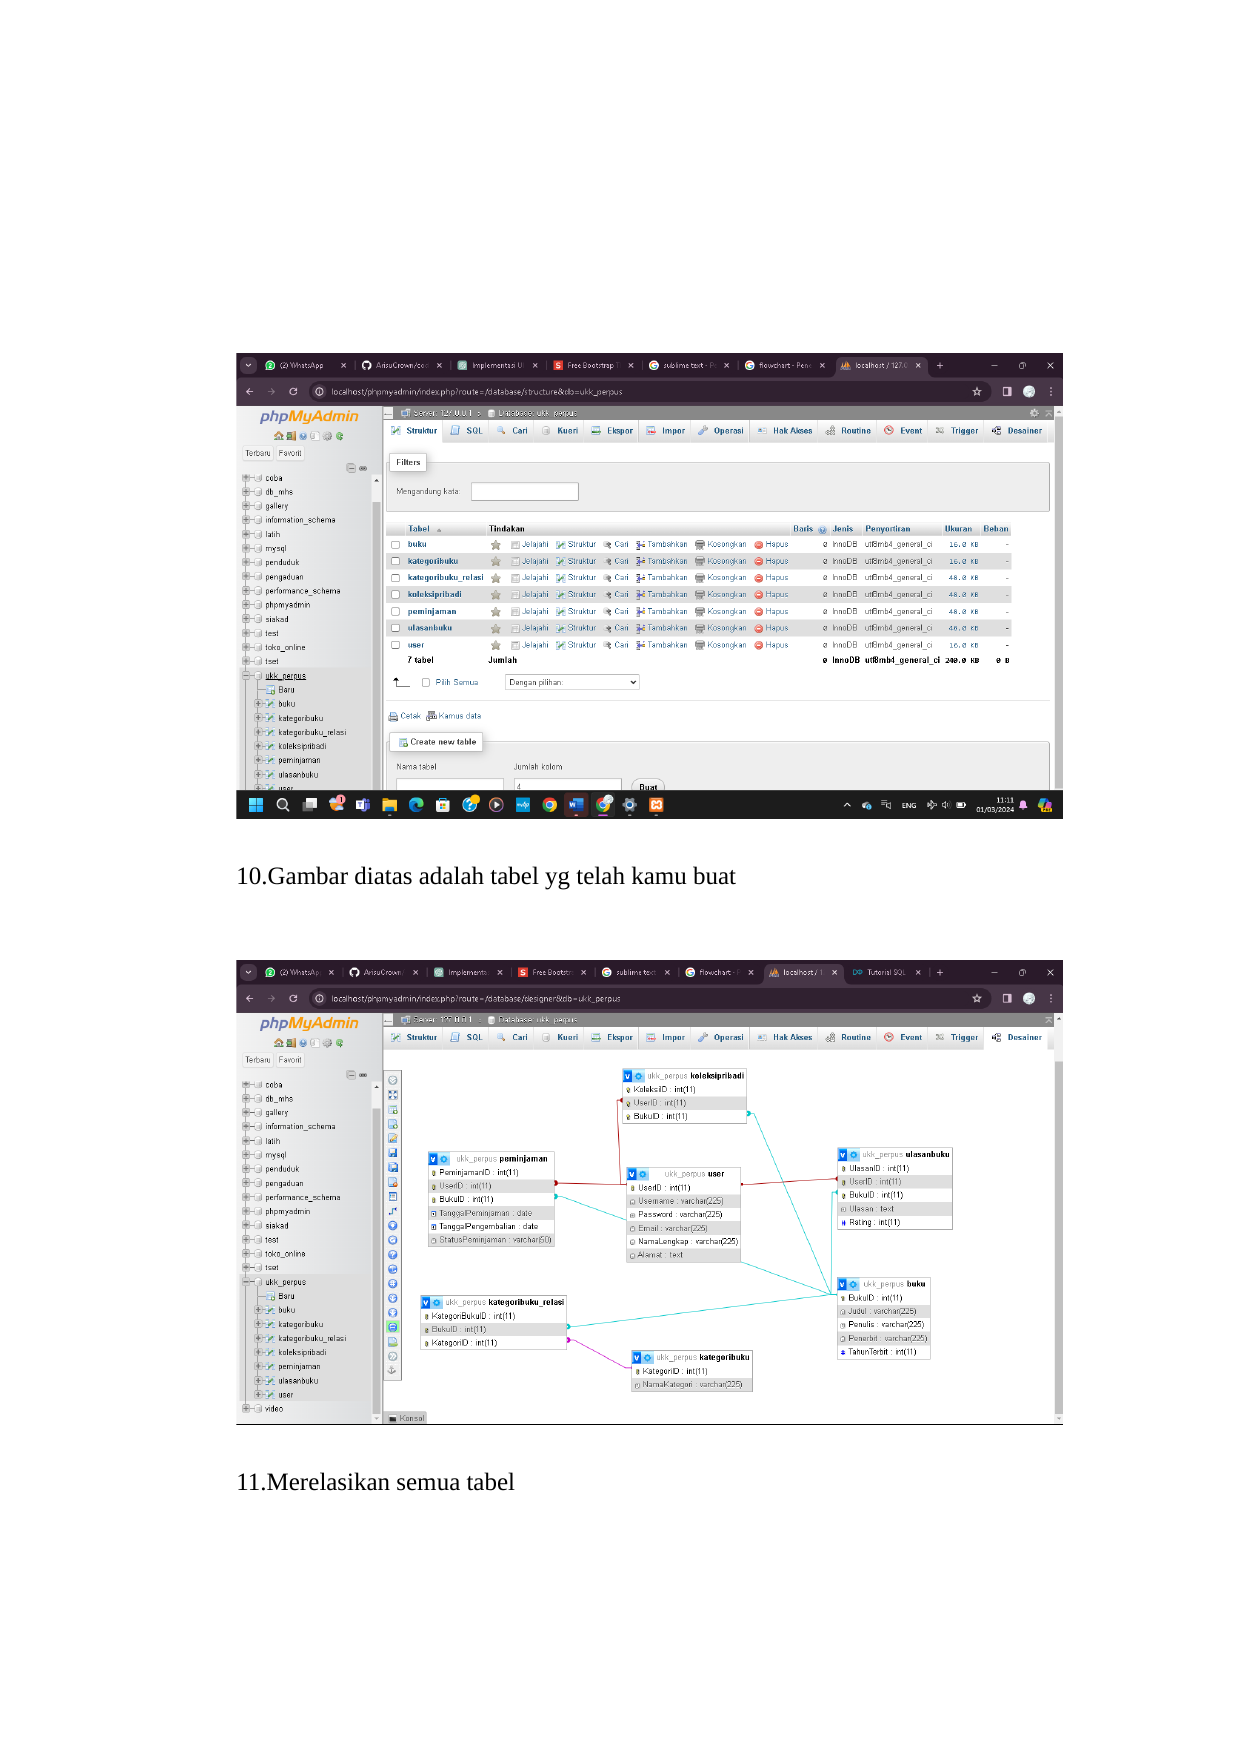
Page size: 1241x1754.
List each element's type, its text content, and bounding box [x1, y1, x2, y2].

text 10.Gambar diatas adalah tabel yg telah kamu buat [236, 856, 1063, 894]
picture [236, 353, 1063, 819]
text 11.Merelasikan semua tabel [236, 1462, 1063, 1500]
picture [236, 960, 1063, 1425]
